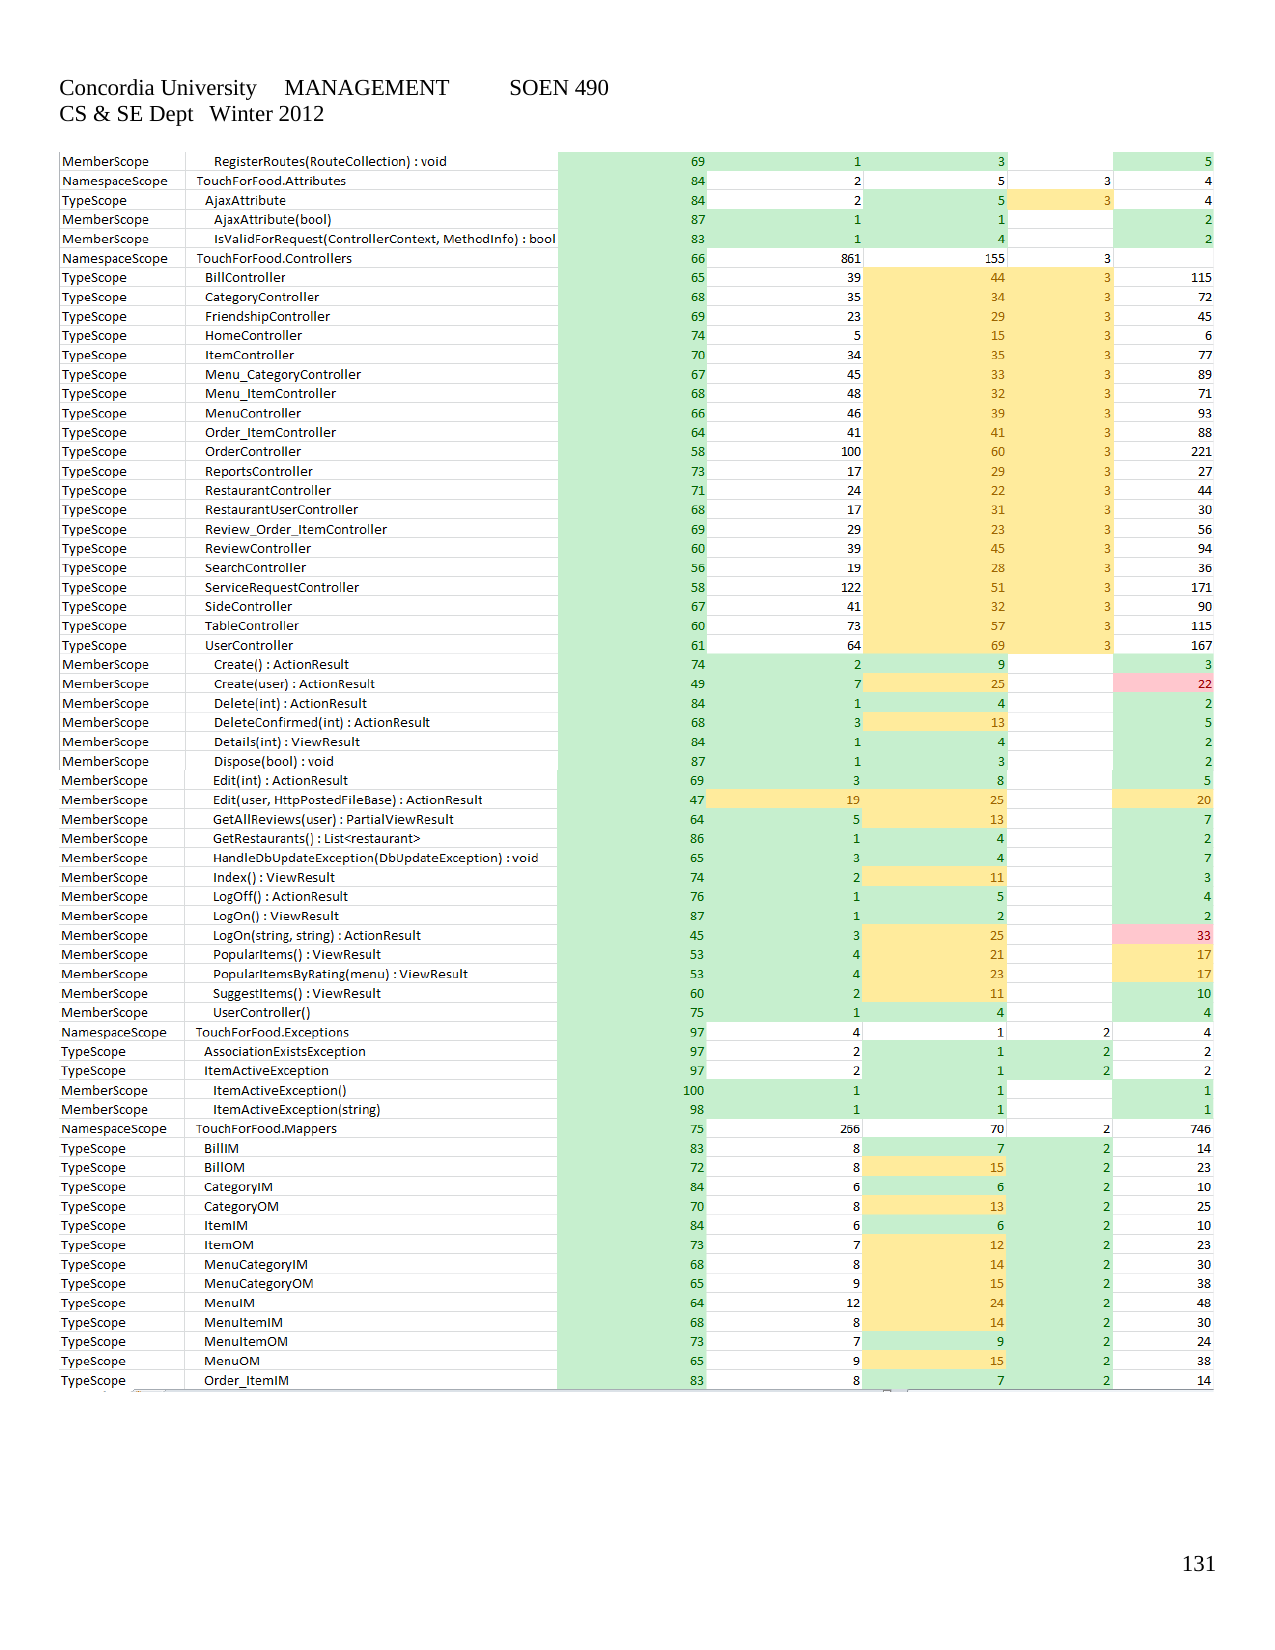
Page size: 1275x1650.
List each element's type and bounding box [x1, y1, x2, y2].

picture [59, 152, 1214, 1392]
